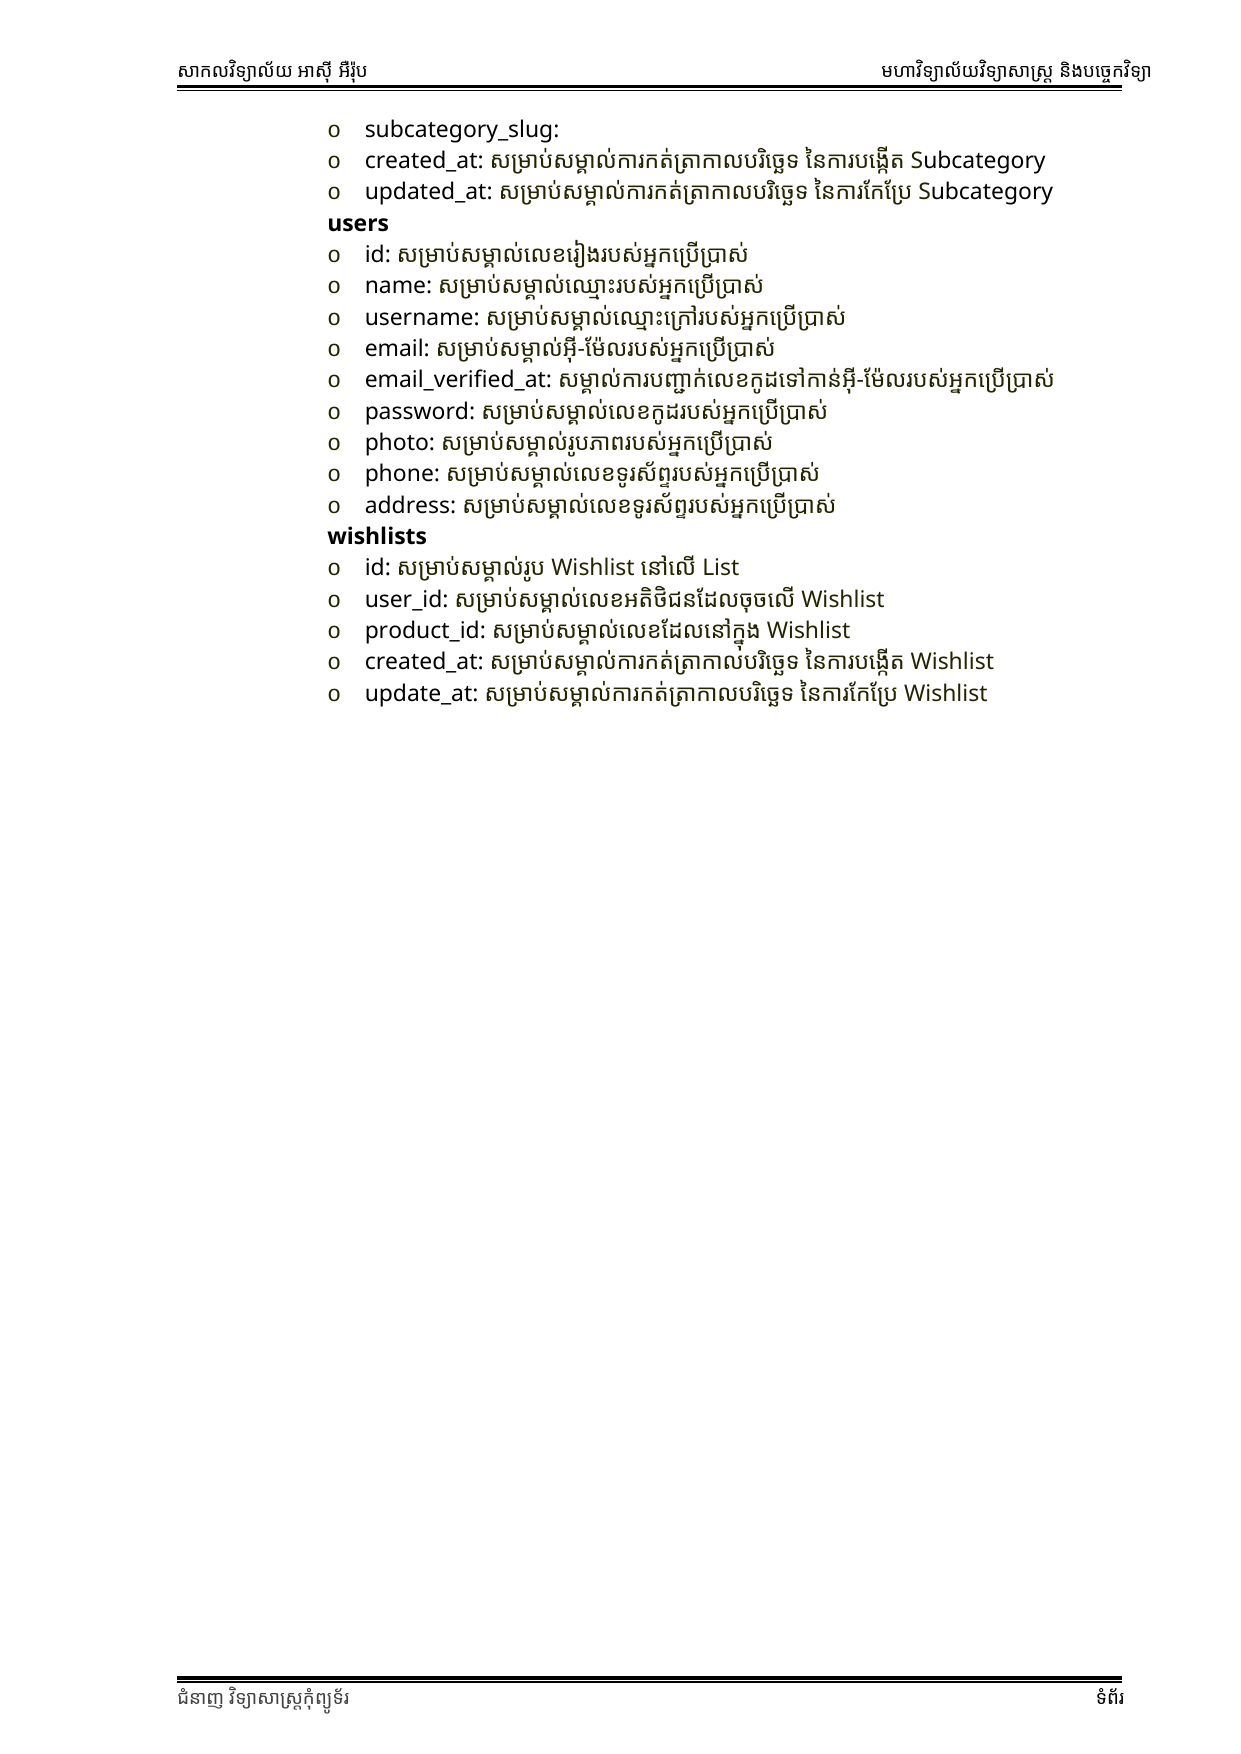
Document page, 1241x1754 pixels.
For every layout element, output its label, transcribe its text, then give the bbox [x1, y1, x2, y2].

list update_at: សម្រាប់សម្គាល់ការកត់ត្រាកាលបរិច្ឆេទ នៃការកែប្រែ Wishlist [327, 677, 1122, 708]
list address: សម្រាប់សម្គាល់លេខទូរស័ព្ទរបស់អ្នកប្រើប្រាស់ [327, 489, 1122, 520]
list product_id: សម្រាប់សម្គាល់លេខដែលនៅក្នុង Wishlist [327, 614, 1122, 645]
list password: សម្រាប់សម្គាល់លេខកូដរបស់អ្នកប្រើប្រាស់ [327, 394, 1122, 426]
list username: សម្រាប់សម្គាល់ឈ្មោះក្រៅរបស់អ្នកប្រើប្រាស់ [327, 301, 1122, 332]
list phone: សម្រាប់សម្គាល់លេខទូរស័ព្ទរបស់អ្នកប្រើប្រាស់ [327, 457, 1122, 489]
list email: សម្រាប់សម្គាល់អ៊ី-ម៉ែលរបស់អ្នកប្រើប្រាស់ [327, 332, 1122, 363]
text wishlists [327, 520, 1122, 551]
list id: សម្រាប់សម្គាល់លេខរៀងរបស់អ្នកប្រើប្រាស់ [327, 238, 1122, 269]
list updated_at: សម្រាប់សម្គាល់ការកត់ត្រាកាលបរិច្ឆេទ នៃការកែប្រែ Subcategory [327, 175, 1122, 207]
list photo: សម្រាប់សម្គាល់រូបភាពរបស់អ្នកប្រើប្រាស់ [327, 426, 1122, 457]
text users [327, 207, 1122, 238]
list created_at: សម្រាប់សម្គាល់ការកត់ត្រាកាលបរិច្ឆេទ នៃការបង្កើត Subcategory [327, 144, 1122, 175]
list name: សម្រាប់សម្គាល់ឈ្មោះរបស់អ្នកប្រើប្រាស់ [327, 269, 1122, 301]
list subcategory_slug: [327, 112, 1122, 144]
list id: សម្រាប់សម្គាល់រូប Wishlist នៅលើ List [327, 551, 1122, 583]
list created_at: សម្រាប់សម្គាល់ការកត់ត្រាកាលបរិច្ឆេទ នៃការបង្កើត Wishlist [327, 645, 1122, 677]
list user_id: សម្រាប់សម្គាល់លេខអតិថិជនដែលចុចលើ Wishlist [327, 583, 1122, 614]
list email_verified_at: សម្គាល់ការបញ្ជាក់លេខកូដទៅកាន់អ៊ី-ម៉ែលរបស់អ្នកប្រើប្រាស់ [327, 363, 1122, 394]
